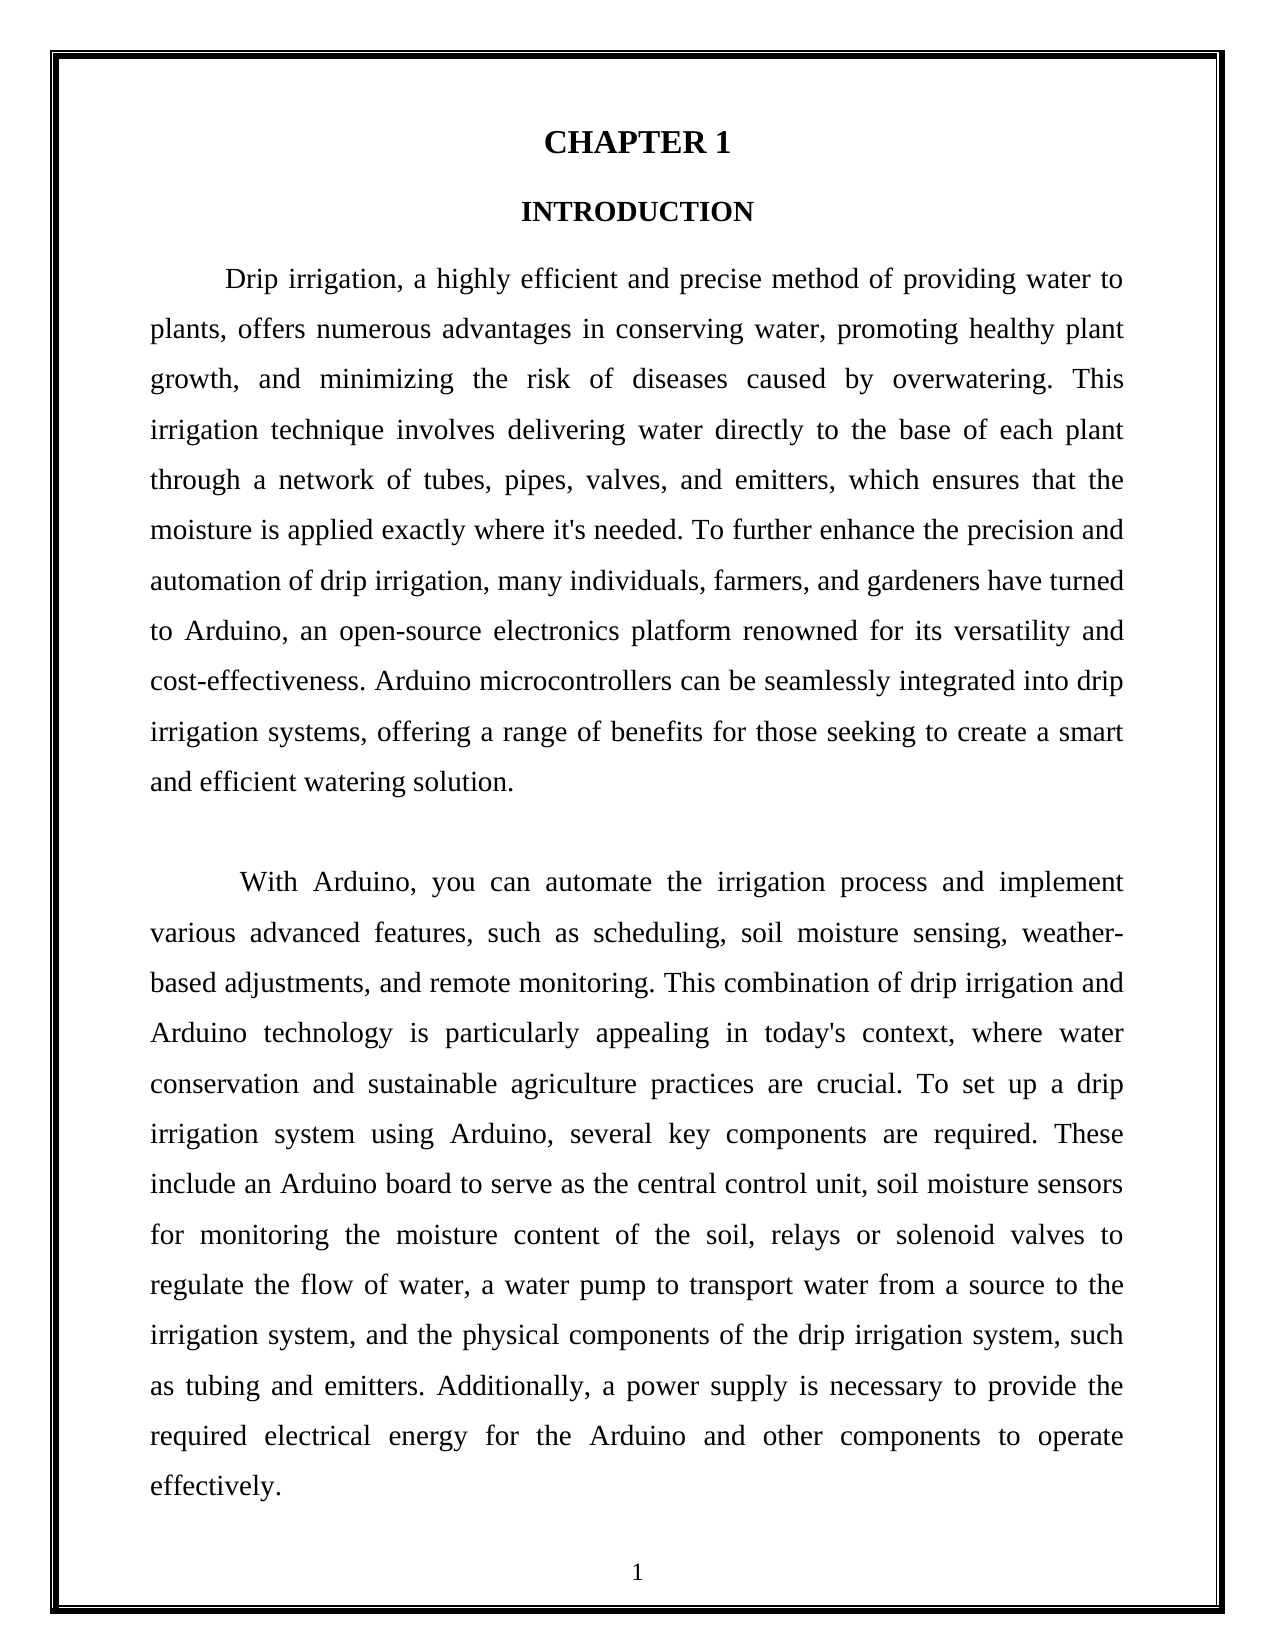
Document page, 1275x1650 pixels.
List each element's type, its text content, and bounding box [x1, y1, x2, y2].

text With Arduino, you can automate the irrigation process and implement various advanced features, such as scheduling, soil moisture sensing, weather-based adjustments, and remote monitoring. This combination of drip irrigation and Arduino technology is particularly appealing in today's context, where water conservation and sustainable agriculture practices are crucial. To set up a drip irrigation system using Arduino, several key components are required. These include an Arduino board to serve as the central control unit, soil moisture sensors for monitoring the moisture content of the soil, relays or solenoid valves to regulate the flow of water, a water pump to transport water from a source to the irrigation system, and the physical components of the drip irrigation system, such as tubing and emitters. Additionally, a power supply is necessary to provide the required electrical energy for the Arduino and other components to operate effectively. [150, 864, 1125, 1502]
title CHAPTER 1 INTRODUCTION [150, 122, 1125, 227]
text Drip irrigation, a highly efficient and precise method of providing water to plants, offers numerous advantages in conserving water, promoting healthy plant growth, and minimizing the risk of diseases caused by overwatering. This irrigation technique involves delivering water directly to the base of each plant through a network of tubes, pipes, valves, and emitters, which ensures that the moisture is applied exactly where it's needed. To further enhance the precision and automation of drip irrigation, many individuals, farmers, and gardeners have turned to Arduino, an open-source electronics platform renowned for its versatility and cost-effectiveness. Arduino microcontrollers can be seamlessly integrated into drip irrigation systems, offering a range of benefits for those seeking to create a smart and efficient watering solution. [150, 261, 1125, 797]
